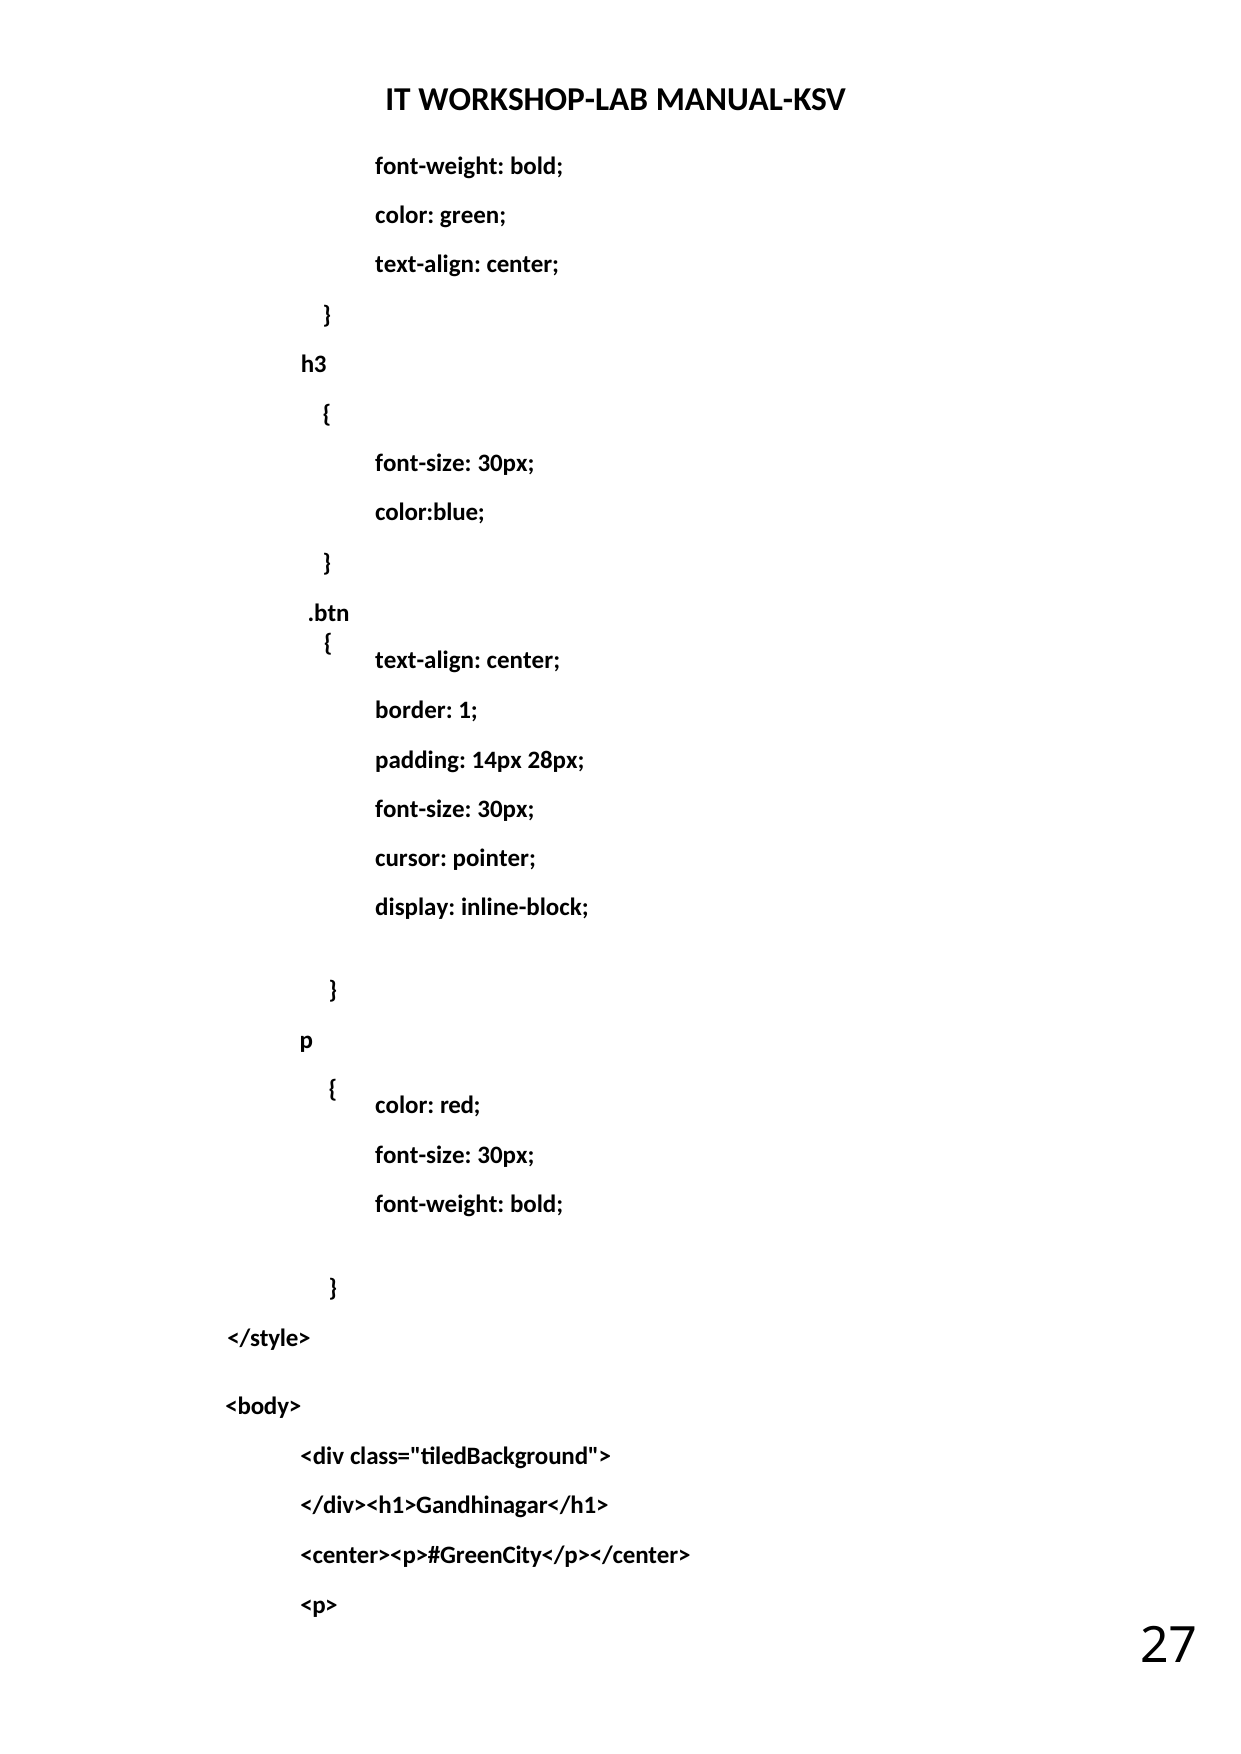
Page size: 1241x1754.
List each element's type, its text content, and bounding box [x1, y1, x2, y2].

text text-align: center; [375, 248, 1186, 279]
text <center><p>#GreenCity</p></center> [300, 1539, 1186, 1569]
text { [310, 1074, 356, 1104]
text <div class="tiledBackground"> [300, 1440, 1186, 1470]
text } [133, 299, 332, 330]
text </style> [133, 1322, 311, 1352]
text font-size: 30px; font-weight: bold; [375, 1139, 564, 1218]
text <p> [300, 1589, 1186, 1619]
text </div><h1>Gandhinagar</h1> [300, 1489, 1186, 1520]
text } [310, 975, 356, 1005]
text h3 [133, 349, 327, 379]
text { [133, 398, 332, 429]
text <body> [225, 1390, 1186, 1421]
text padding: 14px 28px; font-size: 30px; cursor: pointer; display: inline-block; [375, 744, 590, 922]
text text-align: center; border: 1; [375, 645, 590, 725]
text p [133, 1024, 314, 1055]
text } [310, 1272, 356, 1303]
text font-size: 30px; color:blue; [375, 447, 590, 527]
text } [133, 547, 332, 578]
text font-weight: bold; color: green; [375, 150, 590, 230]
text color: red; [375, 1089, 1186, 1119]
text .btn { [300, 597, 356, 658]
